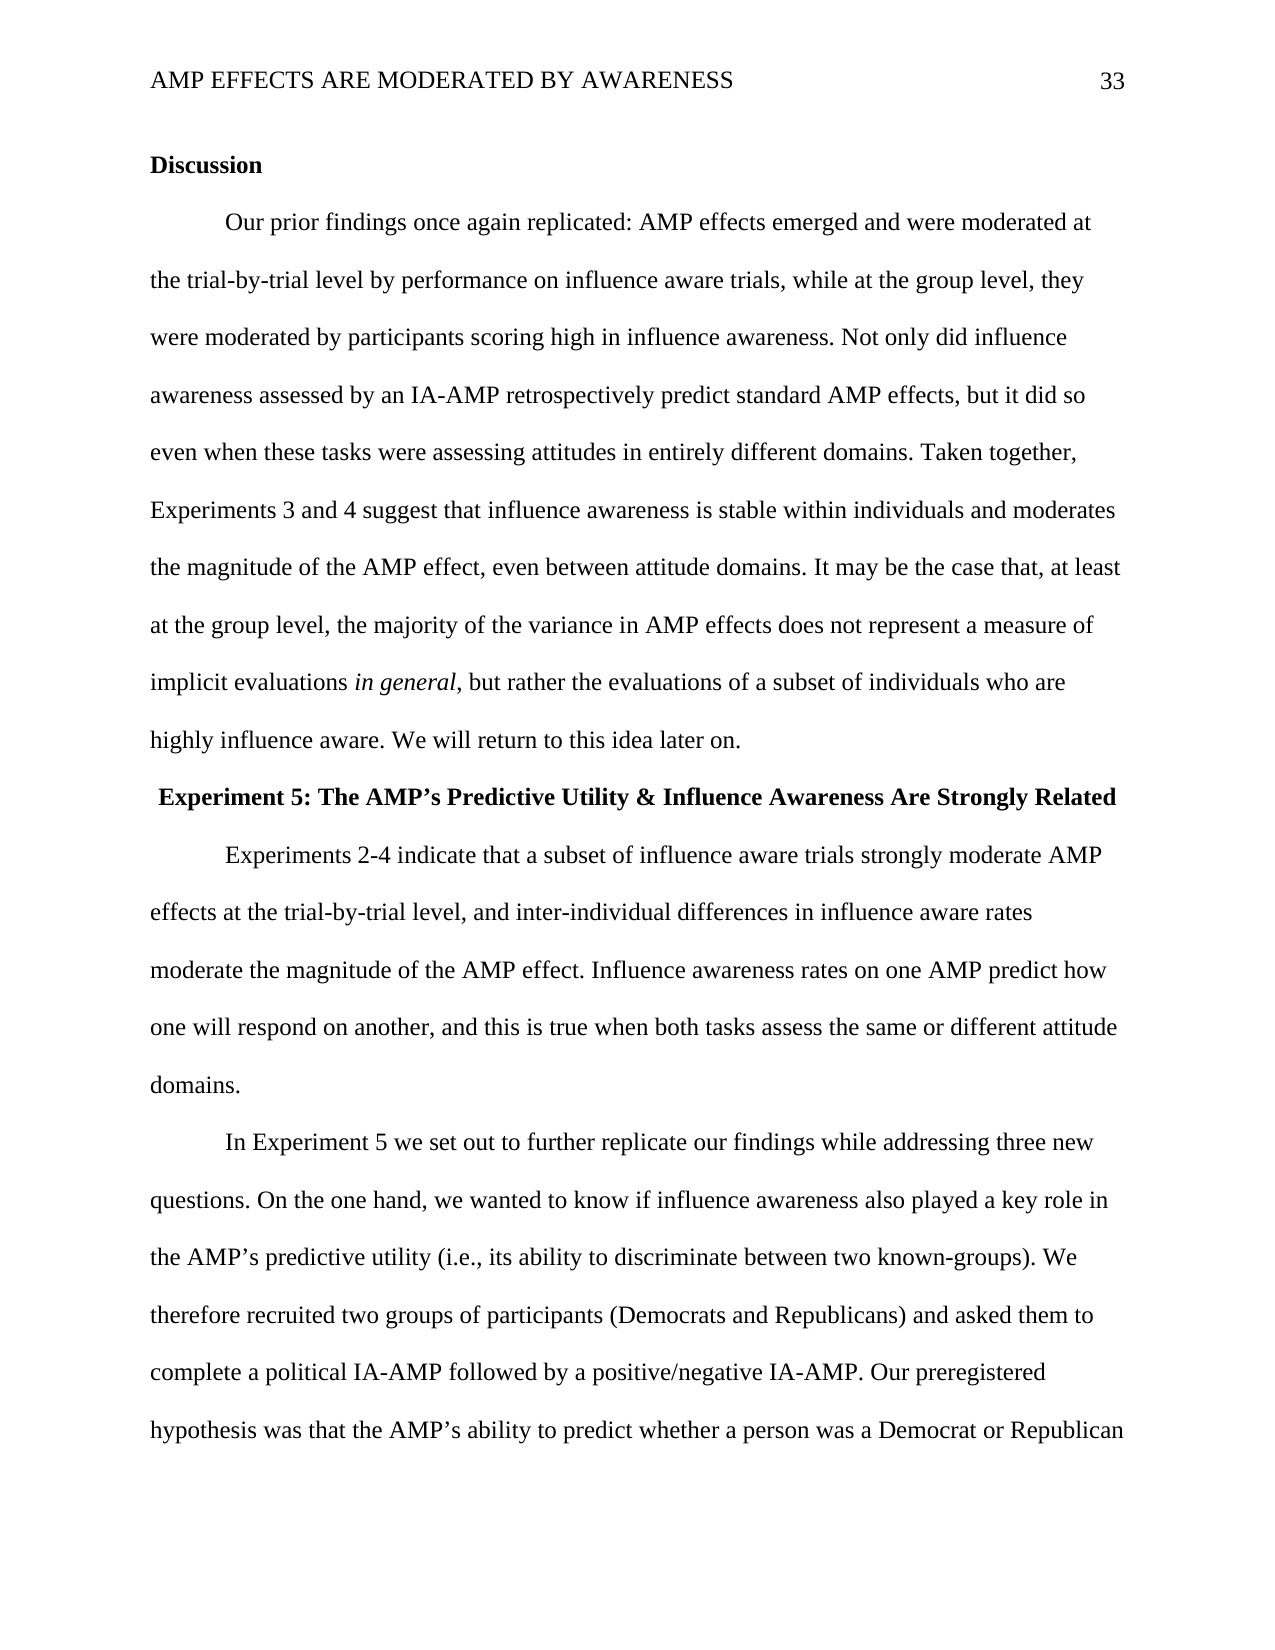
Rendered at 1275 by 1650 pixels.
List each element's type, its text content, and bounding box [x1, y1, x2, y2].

subtitle Experiment 5: The AMP’s Predictive Utility & Influence Awareness Are Strongly Related [150, 782, 1125, 811]
text Experiments 2-4 indicate that a subset of influence aware trials strongly moderate AMP effects at the trial-by-trial level, and inter-individual differences in influence aware rates moderate the magnitude of the AMP effect. Influence awareness rates on one AMP predict how one will respond on another, and this is true when both tasks assess the same or different attitude domains. [150, 840, 1125, 1099]
subtitle Discussion [150, 150, 1125, 179]
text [150, 1127, 1125, 1444]
text Our prior findings once again replicated: AMP effects emerged and were moderated at the trial-by-trial level by performance on influence aware trials, while at the group level, they were moderated by participants scoring high in influence awareness. Not only did influence awareness assessed by an IA-AMP retrospectively predict standard AMP effects, but it did so even when these tasks were assessing attitudes in entirely different domains. Taken together, Experiments 3 and 4 suggest that influence awareness is stable within individuals and moderates the magnitude of the AMP effect, even between attitude domains. It may be the case that, at least at the group level, the majority of the variance in AMP effects does not represent a measure of implicit evaluations in general, but rather the evaluations of a subset of individuals who are highly influence aware. We will return to this idea later on. [150, 207, 1125, 754]
